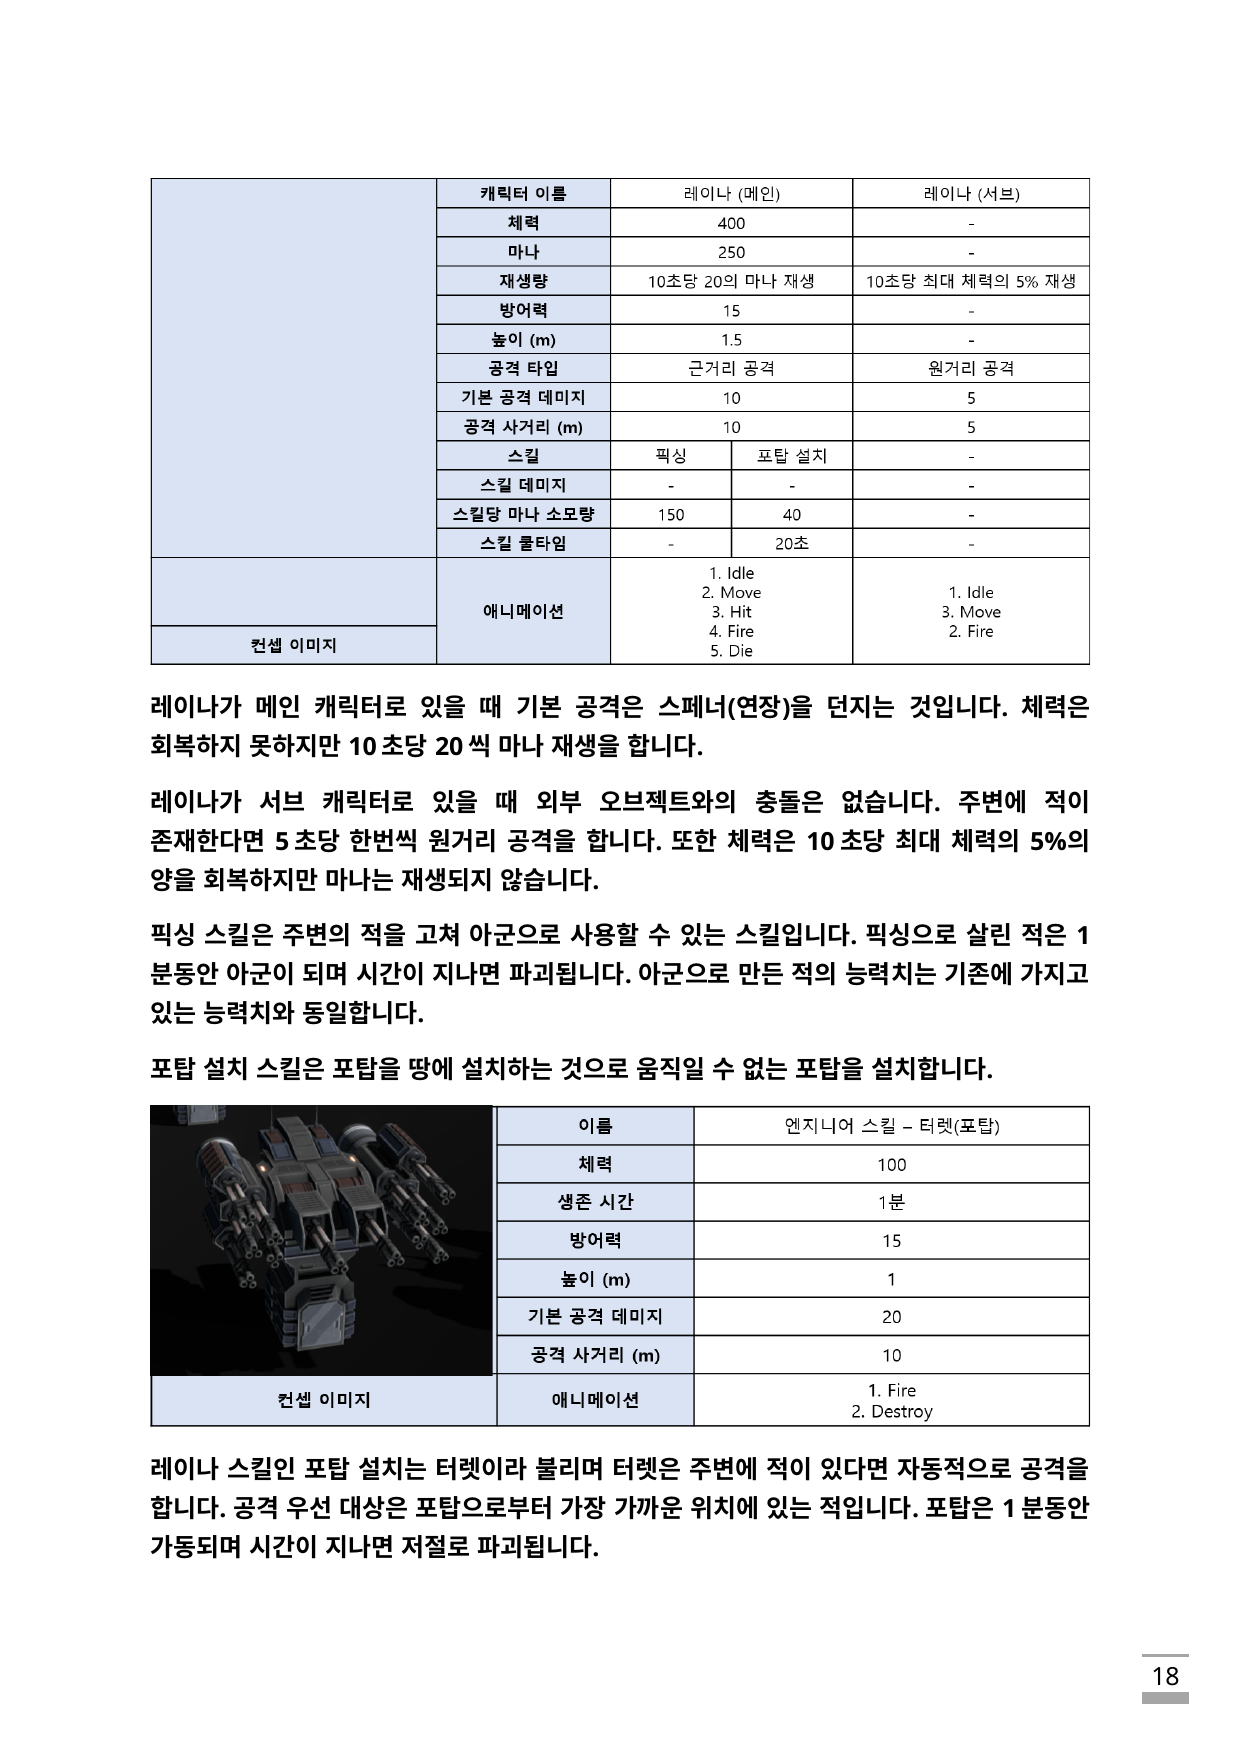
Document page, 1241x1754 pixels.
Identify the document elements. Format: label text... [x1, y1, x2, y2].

text 픽싱 스킬은 주변의 적을 고쳐 아군으로 사용할 수 있는 스킬입니다. 픽싱으로 살린 적은 1분동안 아군이 되며 시간이 지나면 파괴됩니다. 아군으로 만든 적의 능력치는 기존에 가지고 있는 능력치와 동일합니다. [150, 916, 1090, 1030]
text 레이나가 메인 캐릭터로 있을 때 기본 공격은 스페너(연장)을 던지는 것입니다. 체력은 회복하지 못하지만 10초당 20씩 마나 재생을 합니다. [150, 687, 1090, 762]
picture [150, 1105, 1091, 1431]
picture [150, 177, 1091, 669]
text 레이나가 서브 캐릭터로 있을 때 외부 오브젝트와의 충돌은 없습니다. 주변에 적이 존재한다면 5초당 한번씩 원거리 공격을 합니다. 또한 체력은 10초당 최대 체력의 5%의 양을 회복하지만 마나는 재생되지 않습니다. [150, 782, 1090, 896]
text 레이나 스킬인 포탑 설치는 터렛이라 불리며 터렛은 주변에 적이 있다면 자동적으로 공격을 합니다. 공격 우선 대상은 포탑으로부터 가장 가까운 위치에 있는 적입니다. 포탑은 1분동안 가동되며 시간이 지나면 저절로 파괴됩니다. [150, 1449, 1090, 1563]
text 포탑 설치 스킬은 포탑을 땅에 설치하는 것으로 움직일 수 없는 포탑을 설치합니다. [150, 1050, 1090, 1086]
